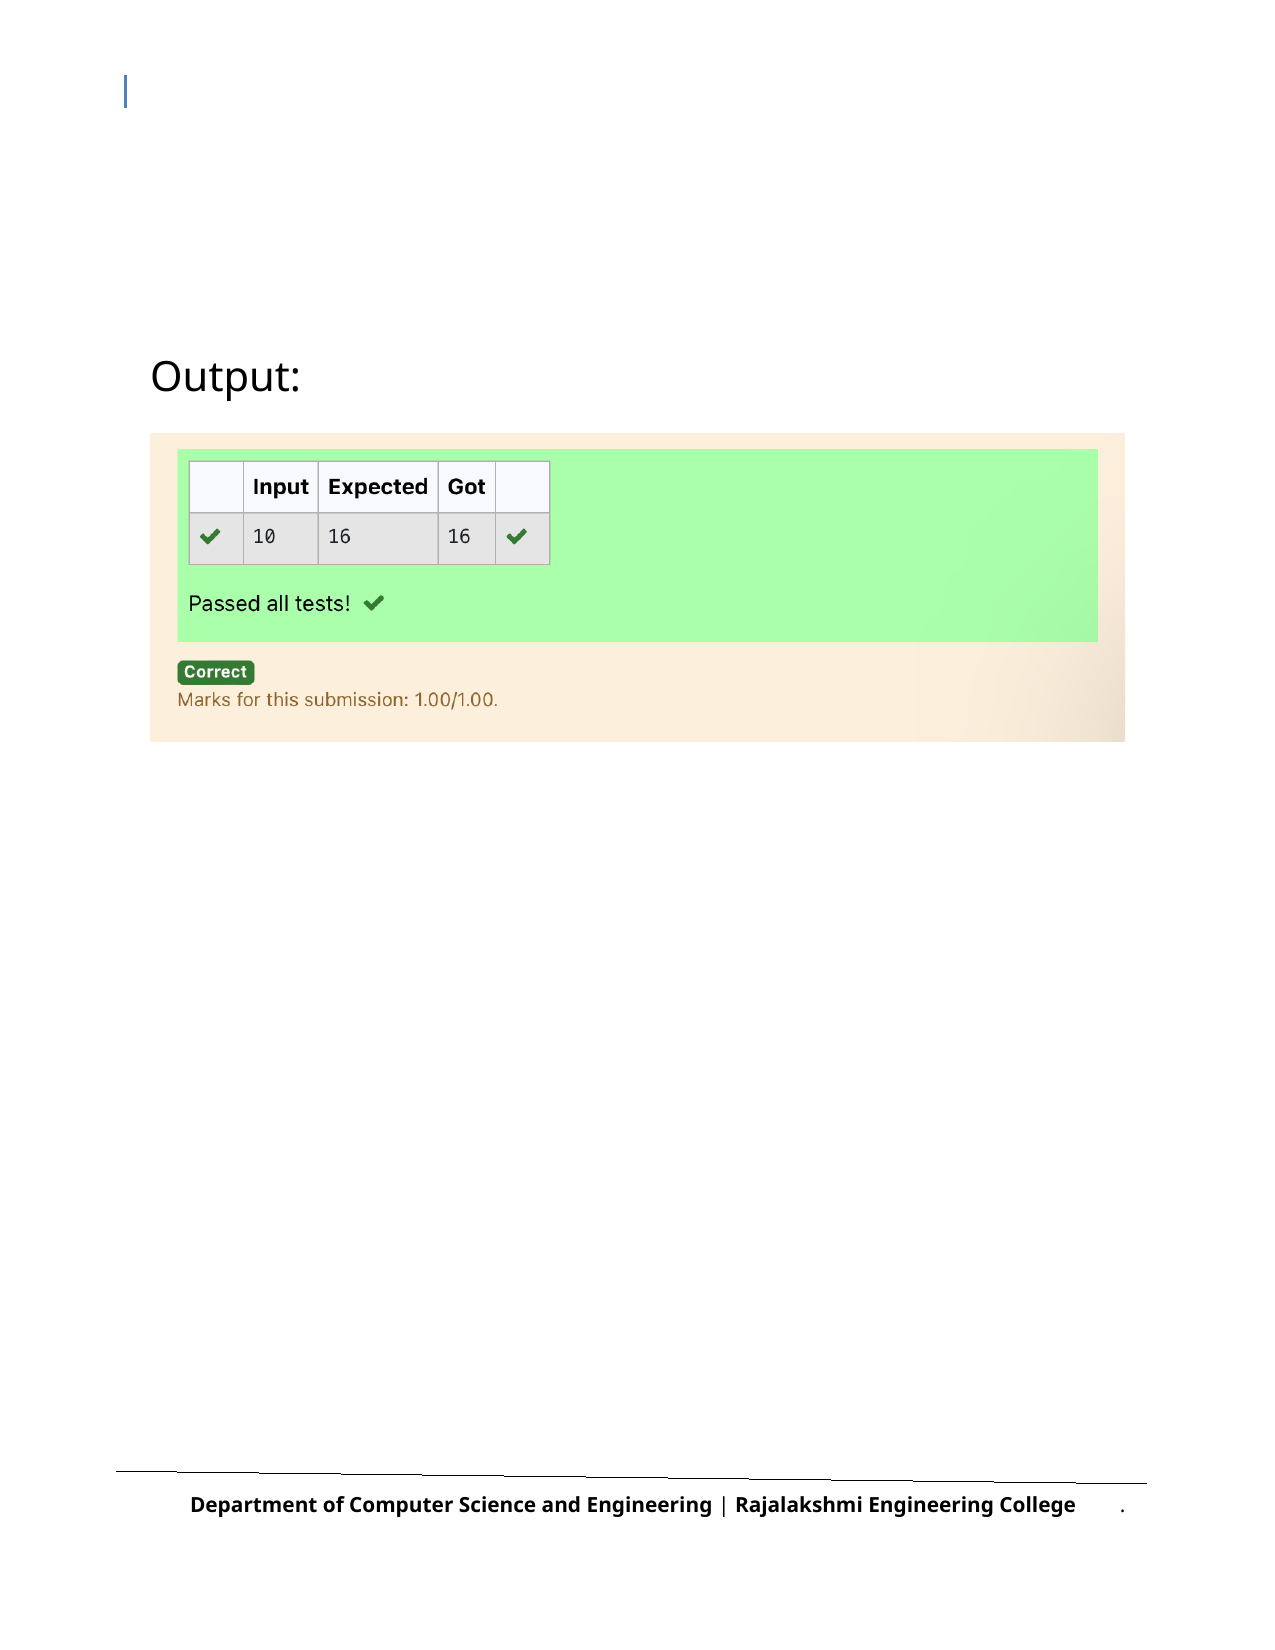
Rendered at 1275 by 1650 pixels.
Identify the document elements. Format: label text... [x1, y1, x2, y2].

text Output: [150, 347, 1125, 404]
picture [150, 433, 1125, 742]
